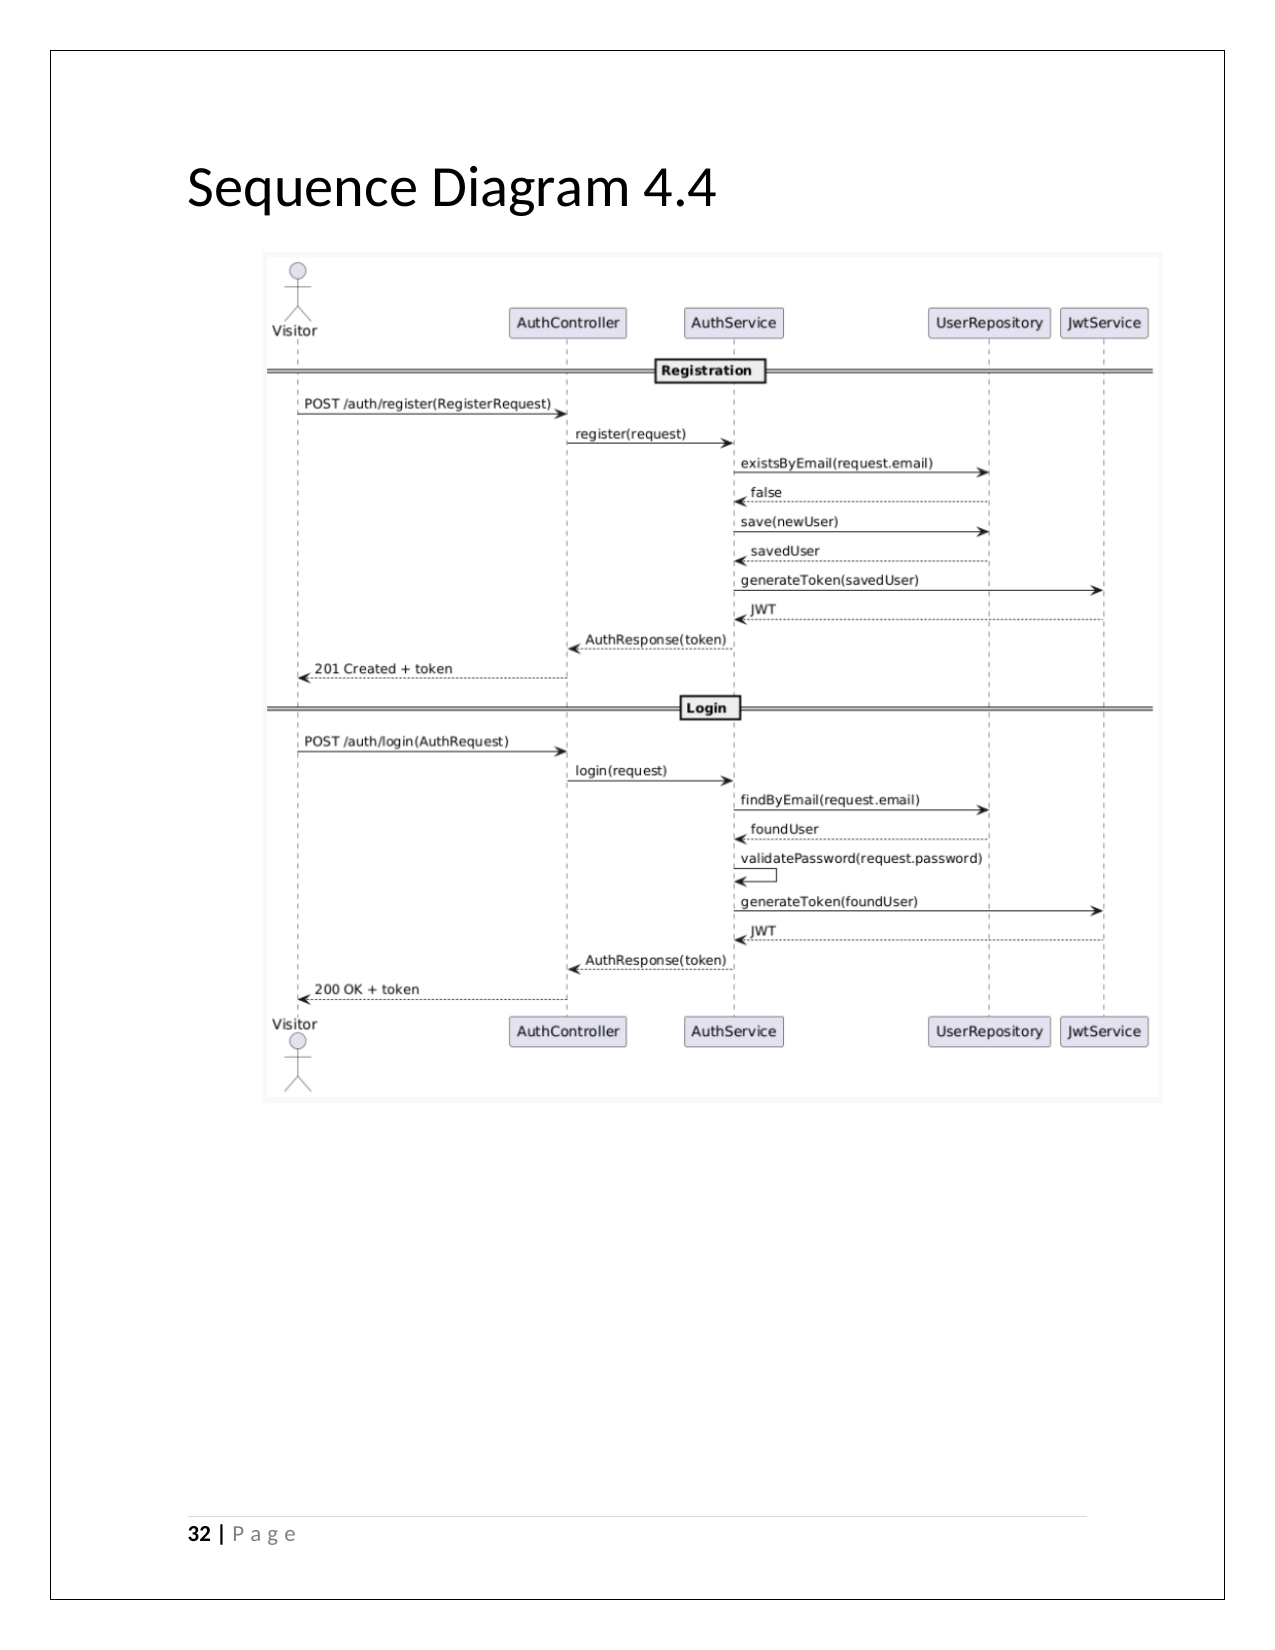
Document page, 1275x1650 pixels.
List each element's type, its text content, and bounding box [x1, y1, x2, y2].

text Sequence Diagram 4.4 [187, 150, 1087, 221]
picture [262, 252, 1163, 1103]
